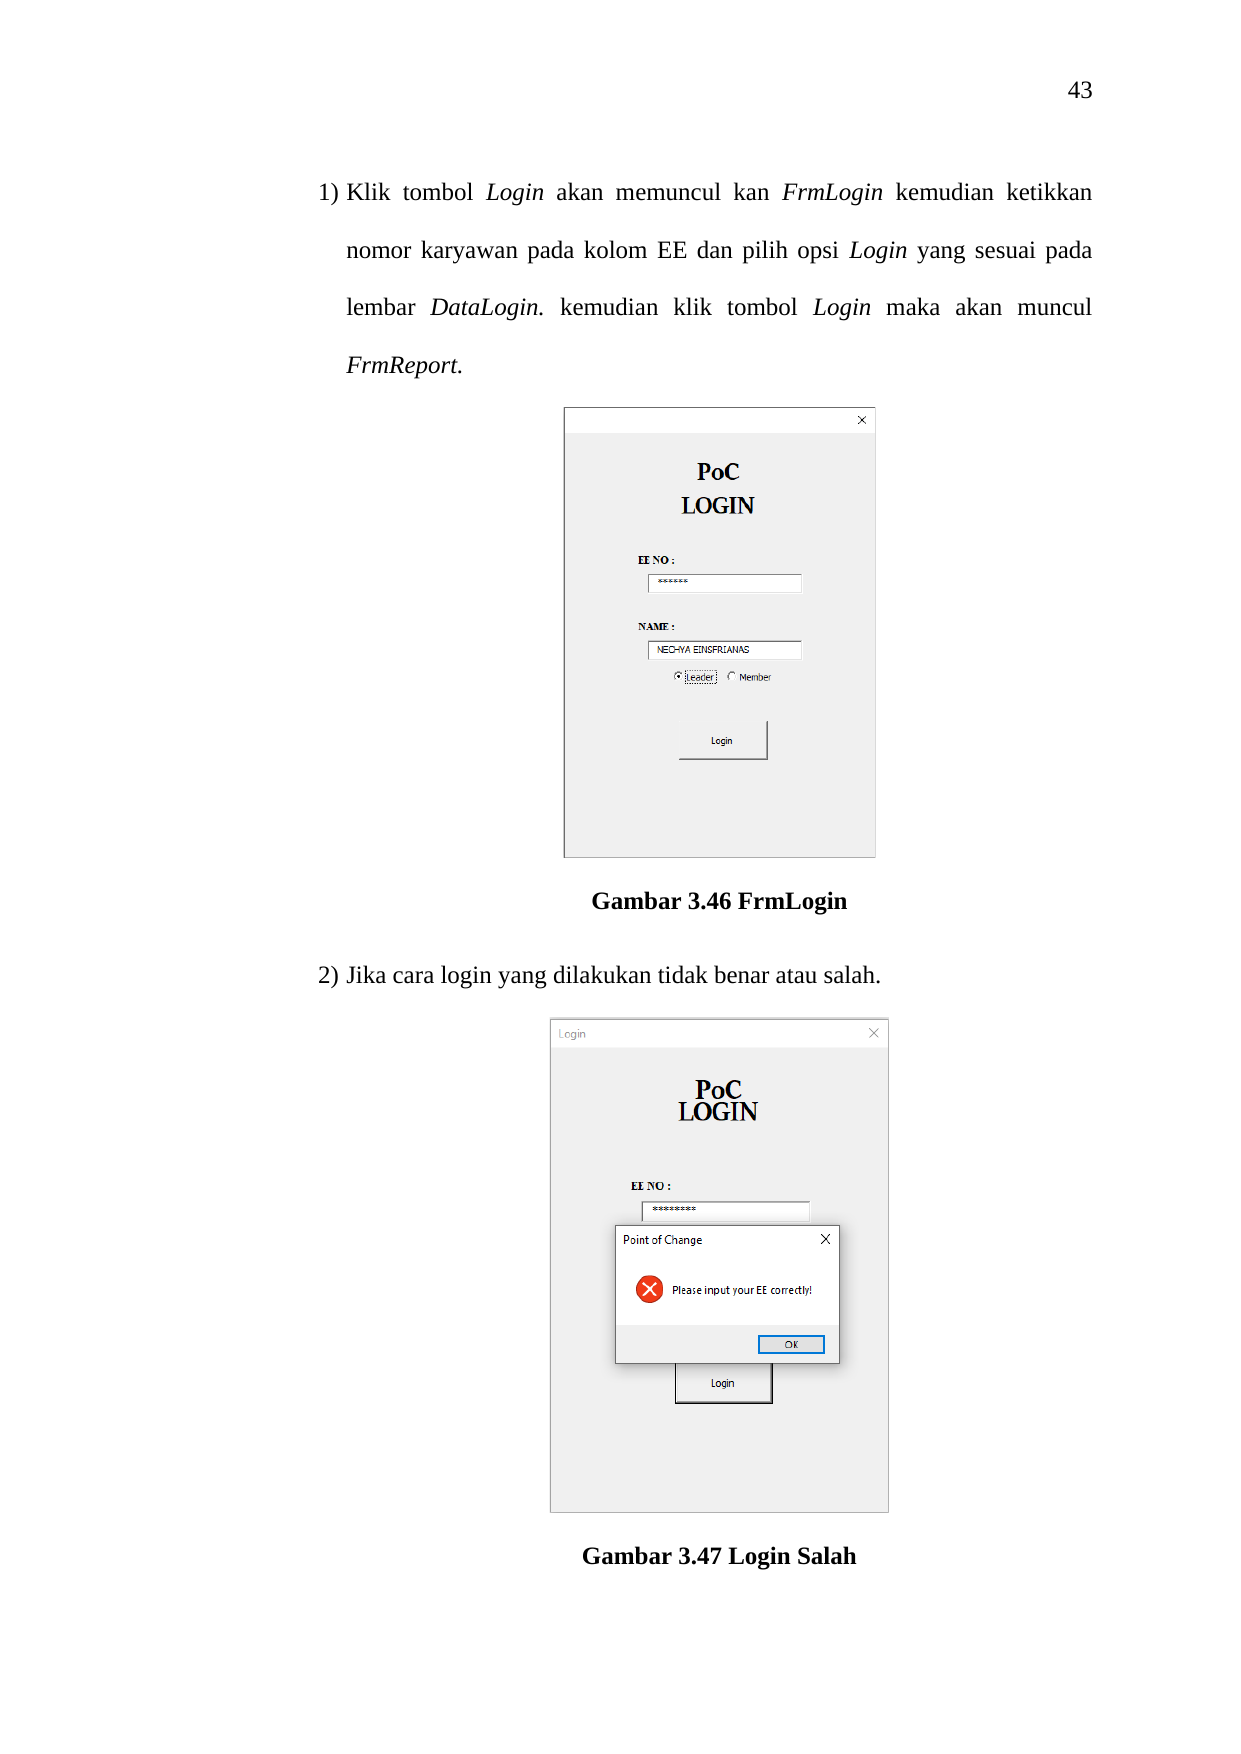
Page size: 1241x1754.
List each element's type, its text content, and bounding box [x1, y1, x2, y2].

text Gambar 3.47 Login Salah [346, 1541, 1092, 1570]
text Gambar 3.46 FrmLogin [346, 886, 1092, 915]
list Klik tombol Login akan memuncul kan FrmLogin kemudian ketikkan nomor karyawan pada kolom EE dan pilih opsi Login yang sesuai pada lembar DataLogin. kemudian klik tombol Login maka akan muncul FrmReport. [318, 177, 1092, 378]
list Jika cara login yang dilakukan tidak benar atau salah. [318, 960, 1092, 989]
picture [549, 1017, 889, 1513]
picture [563, 407, 876, 858]
